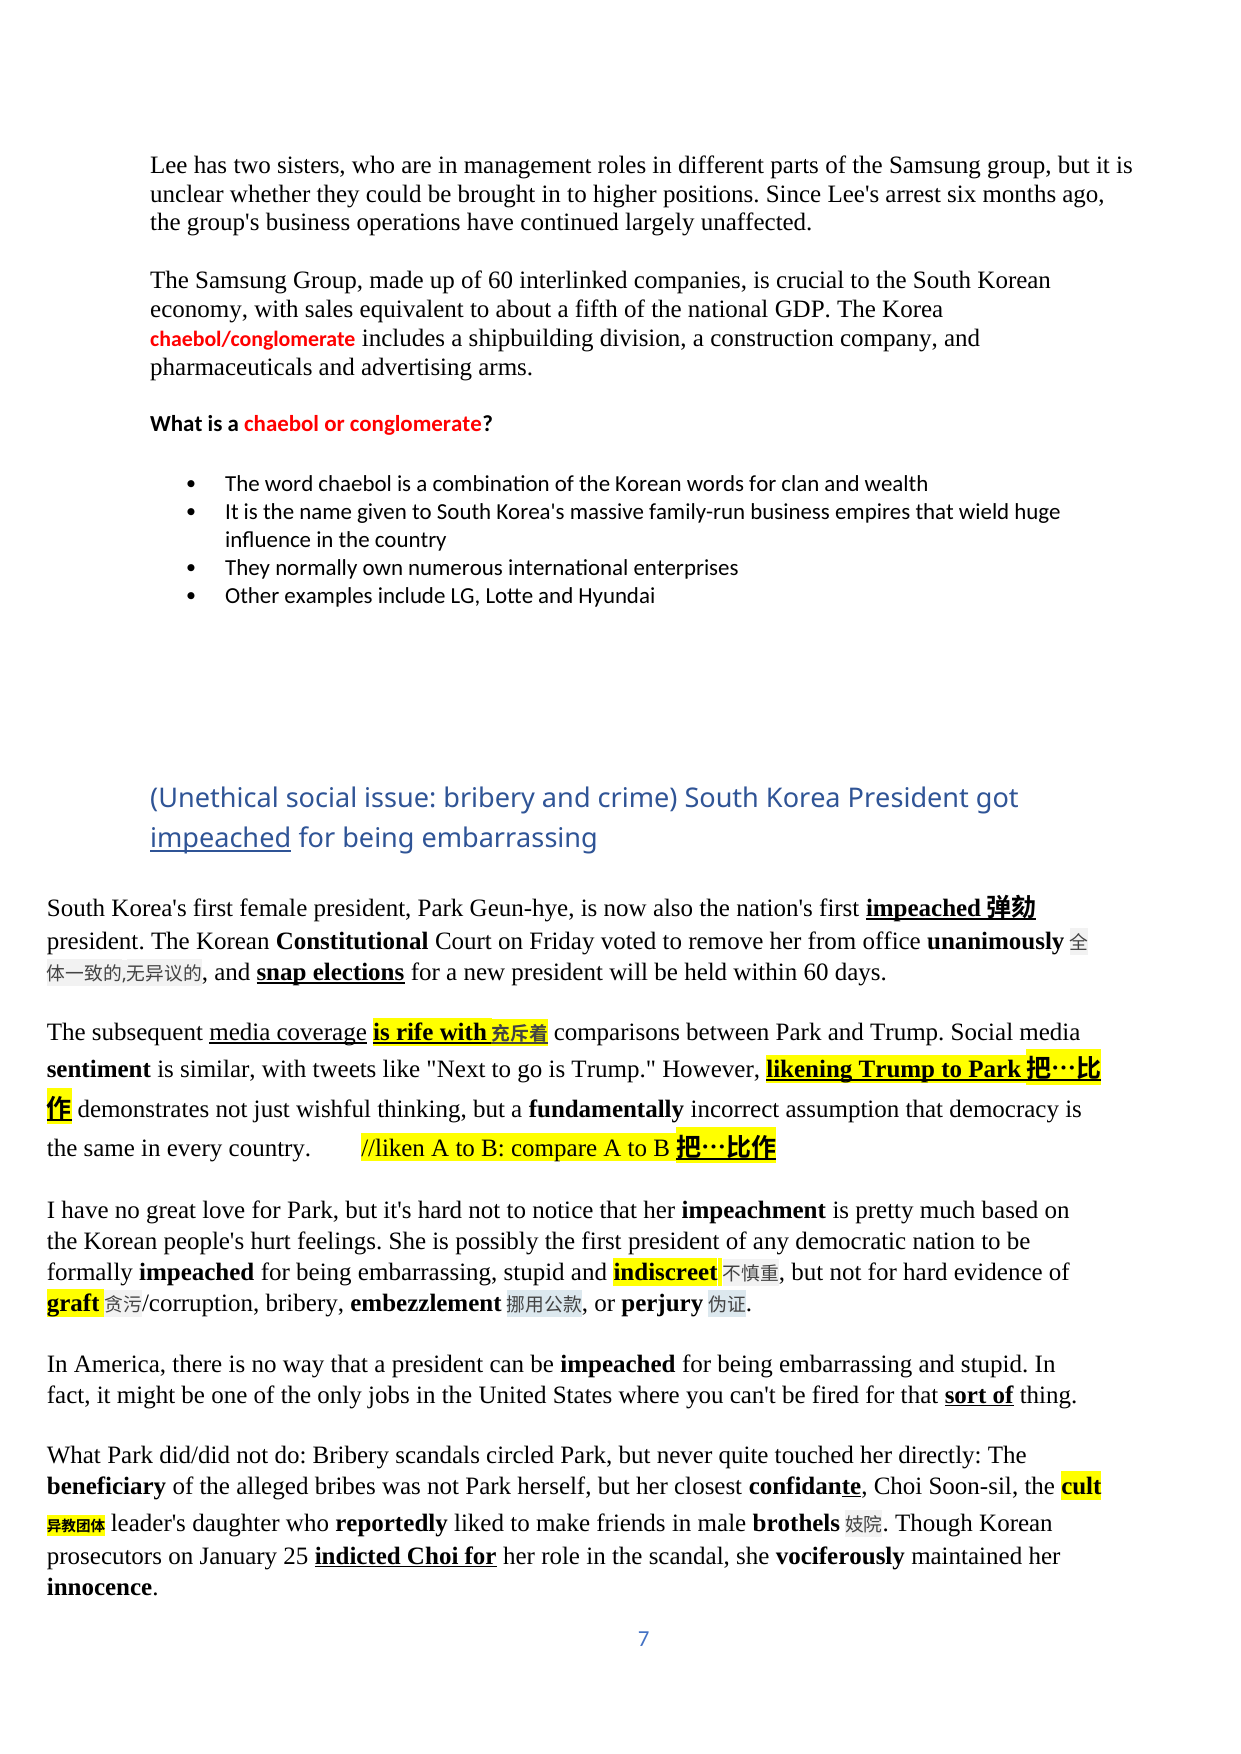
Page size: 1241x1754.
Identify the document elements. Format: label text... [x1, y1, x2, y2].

text I have no great love for Park, but it's hard not to notice that her impeachment is pretty much based on the Korean people's hurt feelings. She is possibly the first president of any democratic nation to be formally impeached for being embarrassing, stupid and indiscreet不慎重, but not for hard evidence of graft贪污/corruption, bribery, embezzlement挪用公款, or perjury伪证. [47, 1195, 1103, 1317]
text What Park did/did not do: Bribery scandals circled Park, but never quite touched her directly: The beneficiary of the alleged bribes was not Park herself, but her closest confidante, Choi Soon-sil, the cult异教团体 leader's daughter who reportedly liked to make friends in male brothels妓院. Though Korean prosecutors on January 25 indicted Choi for her role in the scandal, she vociferously maintained her innocence. [47, 1440, 1103, 1601]
list The word chaebol is a combination of the Korean words for clan and wealth [187, 469, 1137, 497]
list They normally own numerous international enterprises [187, 553, 1137, 581]
text The subsequent media coverage is rife with充斥着 comparisons between Park and Trump. Social media sentiment is similar, with tweets like "Next to go is Trump." However, likening Trump to Park把…比作 demonstrates not just wishful thinking, but a fundamentally incorrect assumption that democracy is the same in every country. //liken A to B: compare A to B 把…比作 [47, 1017, 1103, 1163]
text What is a chaebol or conglomerate? [150, 409, 1137, 438]
subtitle (Unethical social issue: bribery and crime) South Korea President got impeached for being embarrassing [150, 779, 1137, 856]
text The Samsung Group, made up of 60 interlinked companies, is crucial to the South Korean economy, with sales equivalent to about a fifth of the national GDP. The Korea chaebol/conglomerate includes a shipbuilding division, a construction company, and pharmaceuticals and advertising arms. [150, 265, 1137, 380]
text Lee has two sisters, who are in management roles in different parts of the Samsung group, but it is unclear whether they could be brought in to higher positions. Since Lee's arrest six months ago, the group's business operations have continued largely unaffected. [150, 150, 1137, 236]
list It is the name given to South Korea's massive family-run business empires that wield huge influence in the country [187, 497, 1137, 553]
text South Korea's first female president, Park Geun-hye, is now also the nation's first impeached弹劾 president. The Korean Constitutional Court on Friday voted to remove her from office unanimously全体一致的,无异议的, and snap elections for a new president will be held within 60 days. [47, 888, 1103, 986]
text In America, there is no way that a president can be impeached for being embarrassing and stupid. In fact, it might be one of the only jobs in the United States where you can't be fired for that sort of thing. [47, 1349, 1103, 1408]
list Other examples include LG, Lotte and Hyundai [187, 581, 1137, 609]
